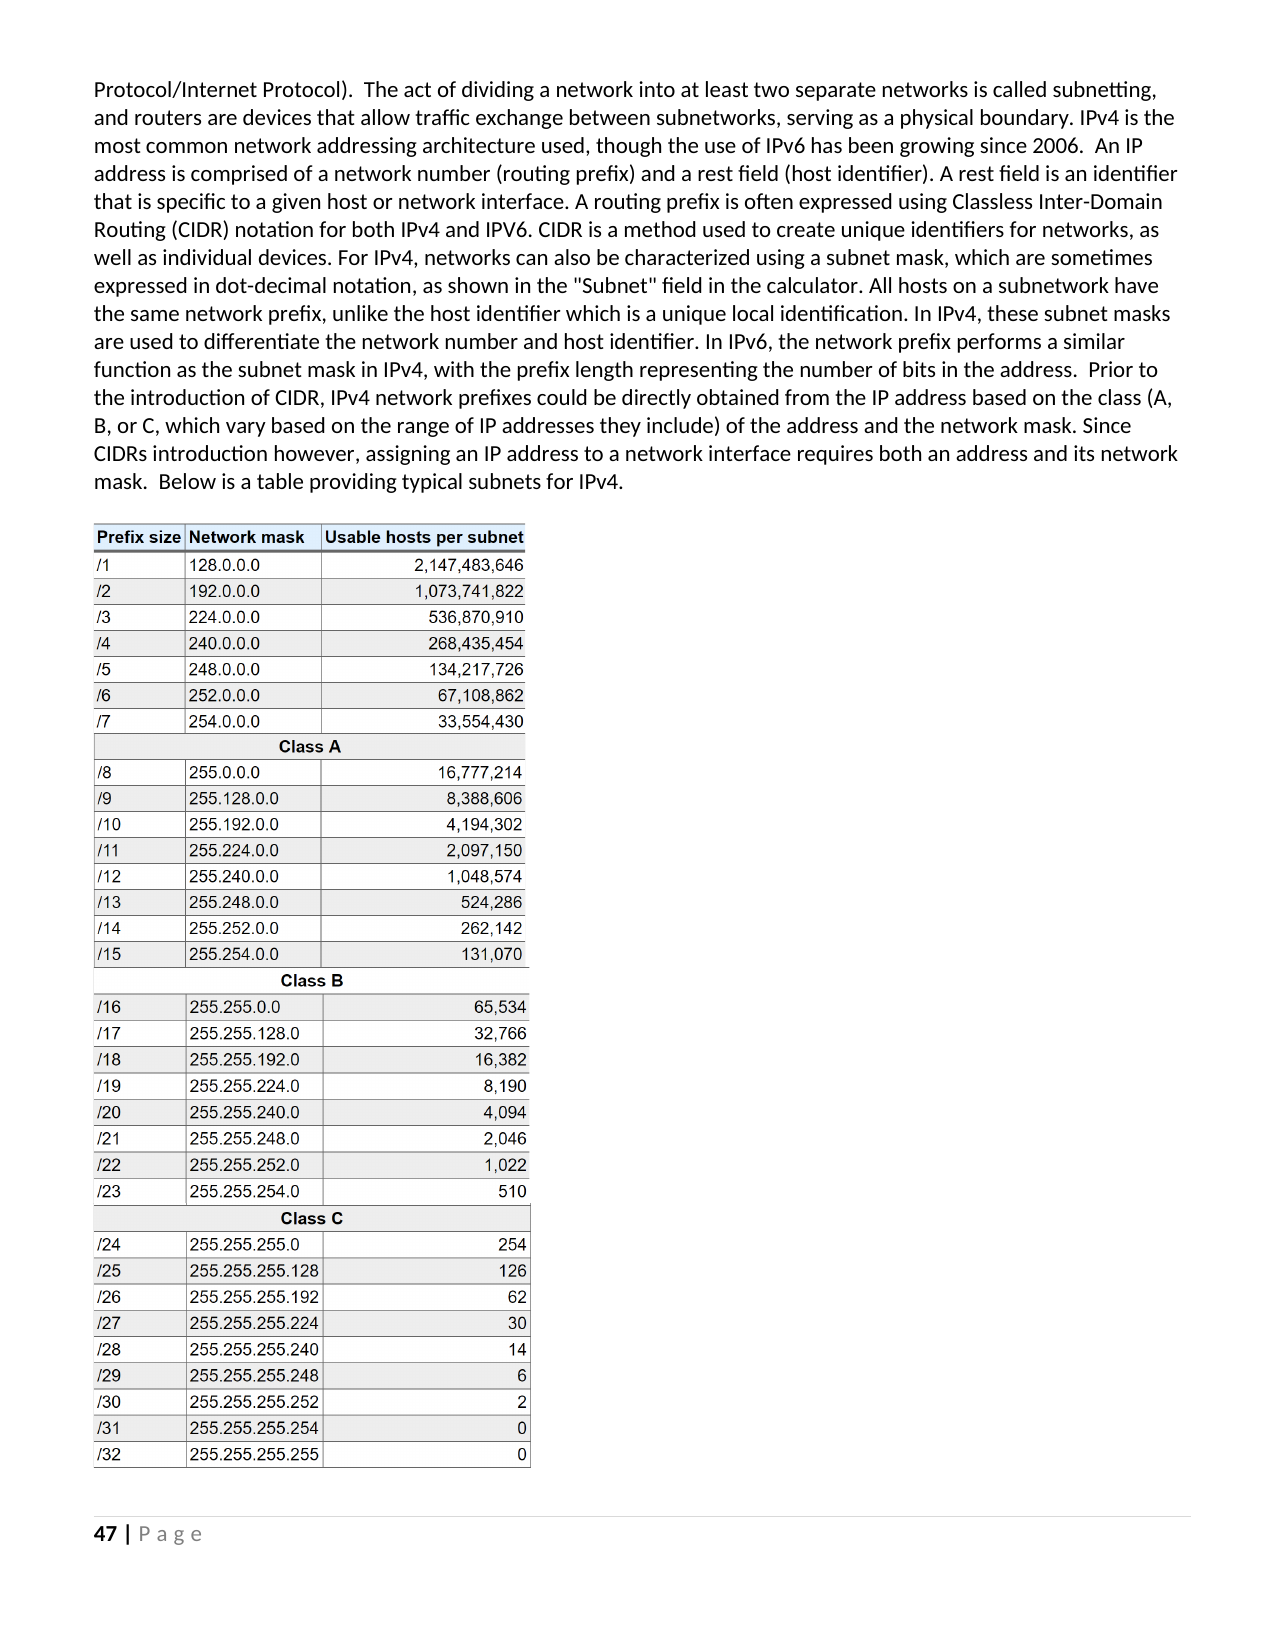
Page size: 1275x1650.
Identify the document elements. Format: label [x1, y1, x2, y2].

text [94, 75, 1191, 495]
